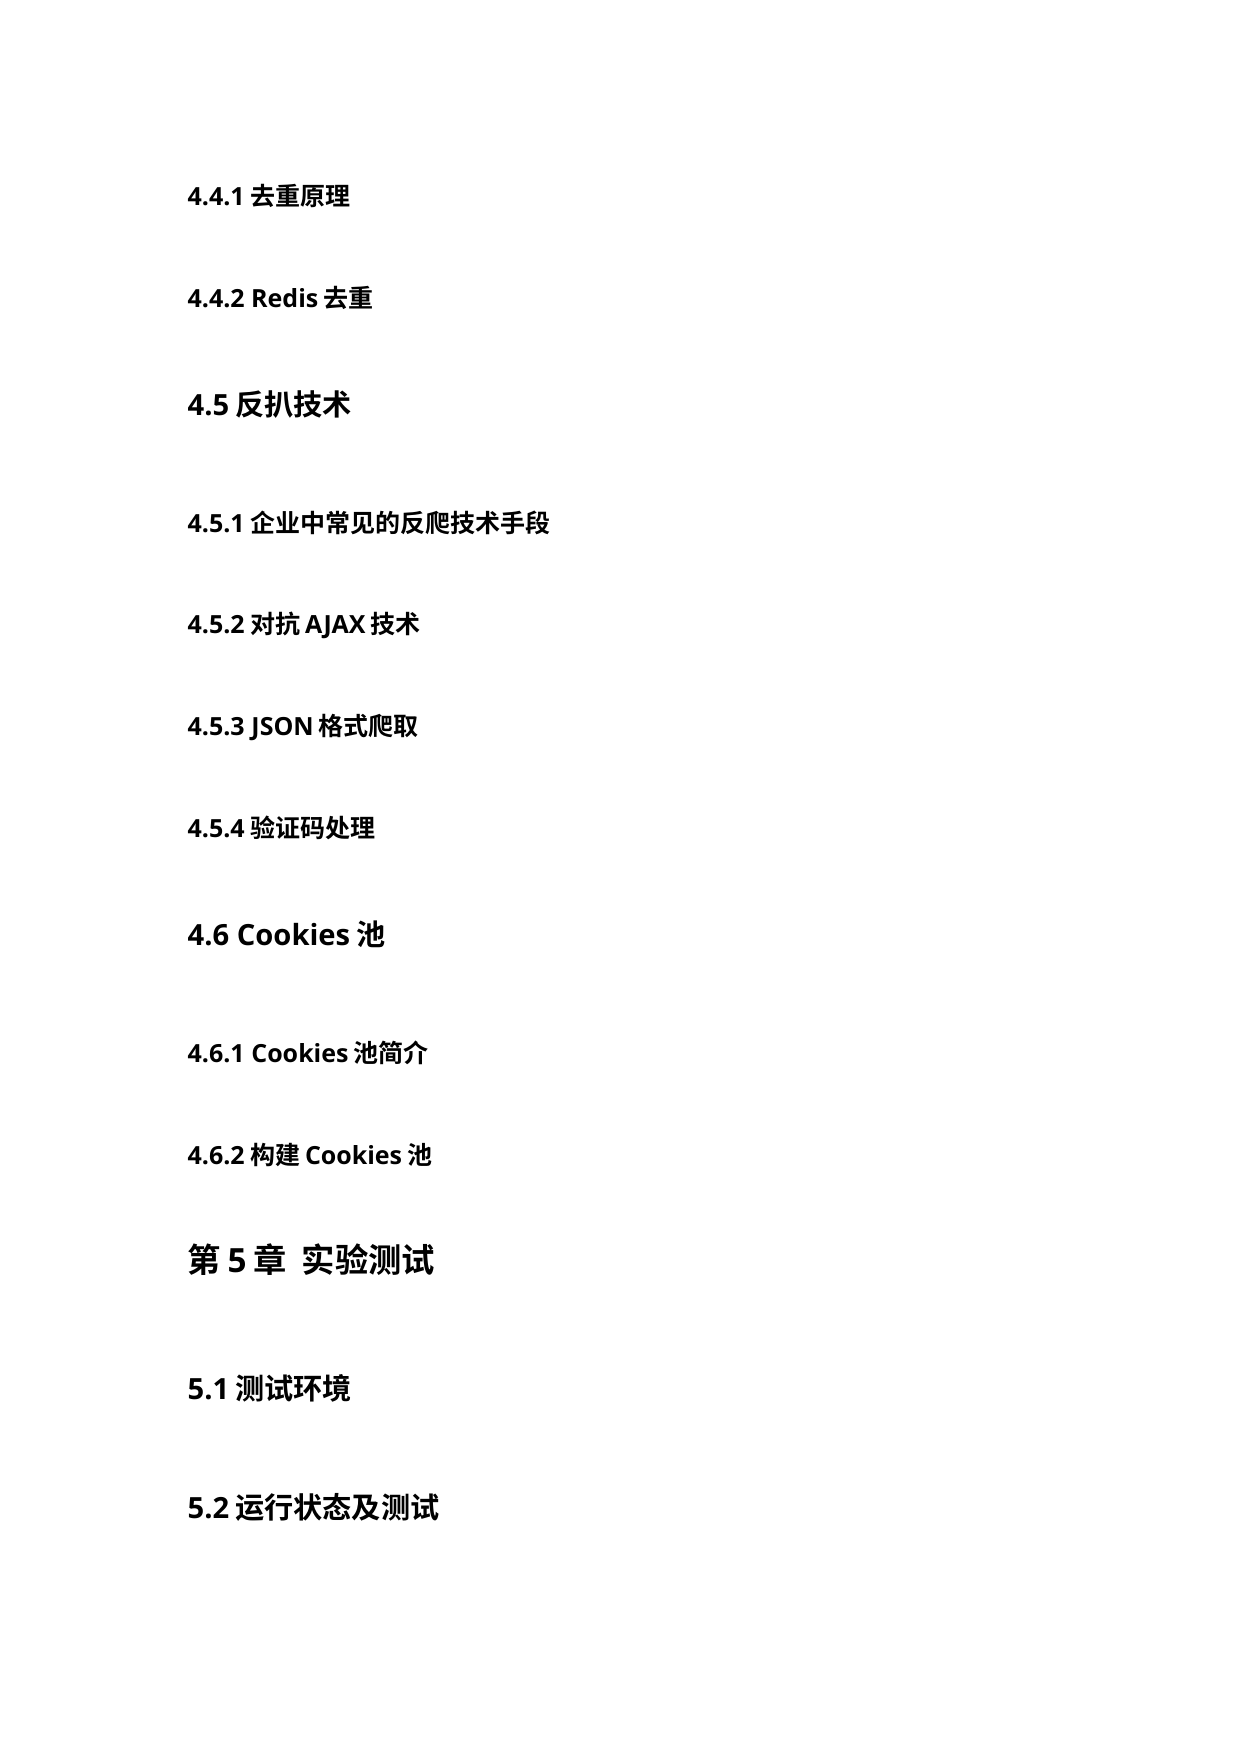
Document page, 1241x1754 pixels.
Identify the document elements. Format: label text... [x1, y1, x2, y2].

subtitle 4.6 Cookies池 [187, 900, 1053, 965]
subtitle 4.5反扒技术 [187, 370, 1053, 435]
subtitle 4.5.1企业中常见的反爬技术手段 [187, 489, 1053, 554]
subtitle 4.6.1 Cookies池简介 [187, 1019, 1053, 1084]
subtitle 4.4.2 Redis去重 [187, 264, 1053, 329]
subtitle 4.5.3 JSON格式爬取 [187, 692, 1053, 757]
subtitle 4.4.1去重原理 [187, 162, 1053, 227]
subtitle 5.2运行状态及测试 [187, 1473, 1053, 1538]
subtitle 第5章 实验测试 [187, 1225, 1053, 1290]
subtitle 4.6.2构建Cookies池 [187, 1121, 1053, 1186]
subtitle 4.5.4验证码处理 [187, 794, 1053, 859]
subtitle 4.5.2对抗AJAX技术 [187, 591, 1053, 656]
subtitle 5.1测试环境 [187, 1354, 1053, 1419]
